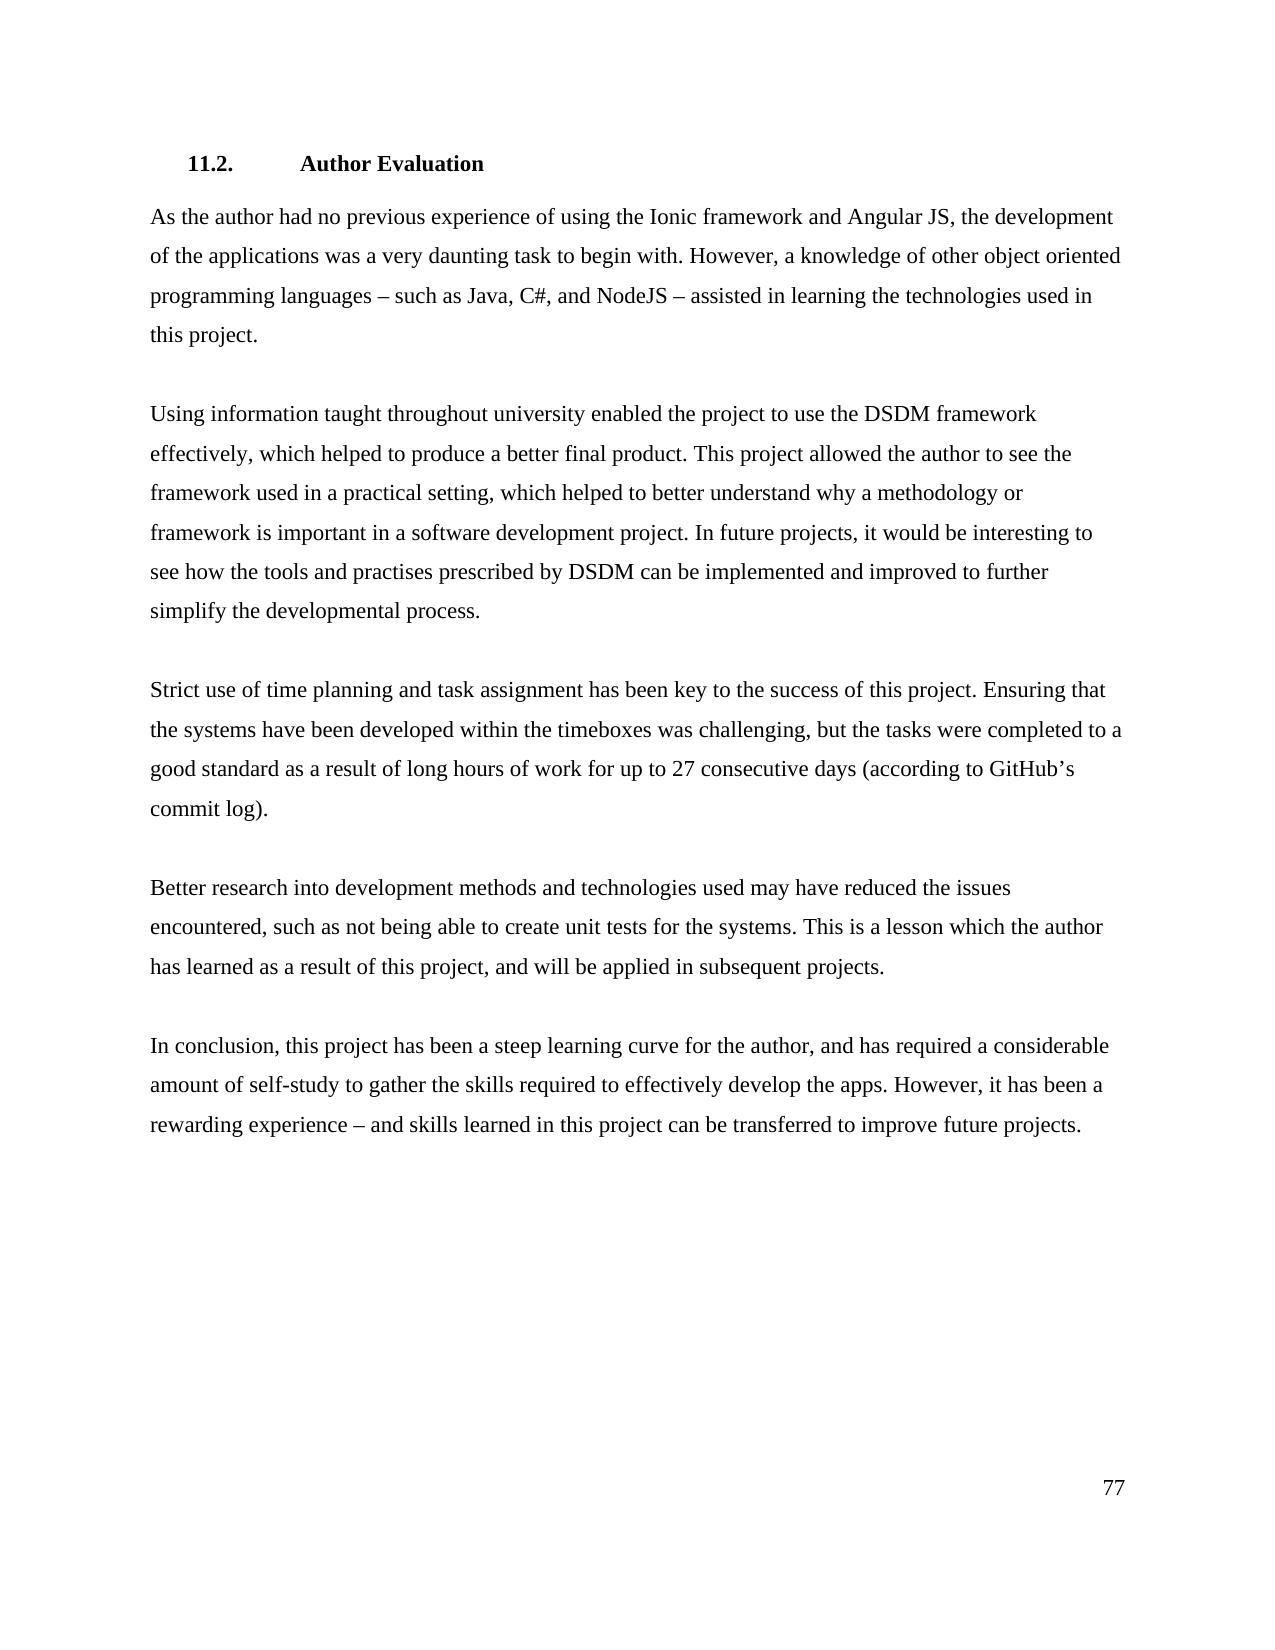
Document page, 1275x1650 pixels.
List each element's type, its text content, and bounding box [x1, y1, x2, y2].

text Better research into development methods and technologies used may have reduced the issues encountered, such as not being able to create unit tests for the systems. This is a lesson which the author has learned as a result of this project, and will be applied in subsequent projects. [150, 874, 1125, 979]
text Using information taught throughout university enabled the project to use the DSDM framework effectively, which helped to produce a better final product. This project allowed the author to see the framework used in a practical setting, which helped to better understand why a methodology or framework is important in a software development project. In future projects, it would be interesting to see how the tools and practises prescribed by DSDM can be implemented and improved to further simplify the developmental process. [150, 400, 1125, 624]
subtitle Author Evaluation [187, 150, 1125, 176]
text Strict use of time planning and task assignment has been key to the success of this project. Ensuring that the systems have been developed within the timeboxes was challenging, but the tasks were completed to a good standard as a result of long hours of work for up to 27 consecutive days (according to GitHub’s commit log). [150, 676, 1125, 821]
text As the author had no previous experience of using the Ionic framework and Angular JS, the development of the applications was a very daunting task to begin with. However, a knowledge of other object oriented programming languages – such as Java, C#, and NodeJS – assisted in learning the technologies used in this project. [150, 203, 1125, 347]
text In conclusion, this project has been a steep learning curve for the author, and has required a considerable amount of self-study to gather the skills required to effectively develop the apps. However, it has been a rewarding experience – and skills learned in this project can be transferred to improve future projects. [150, 1032, 1125, 1137]
